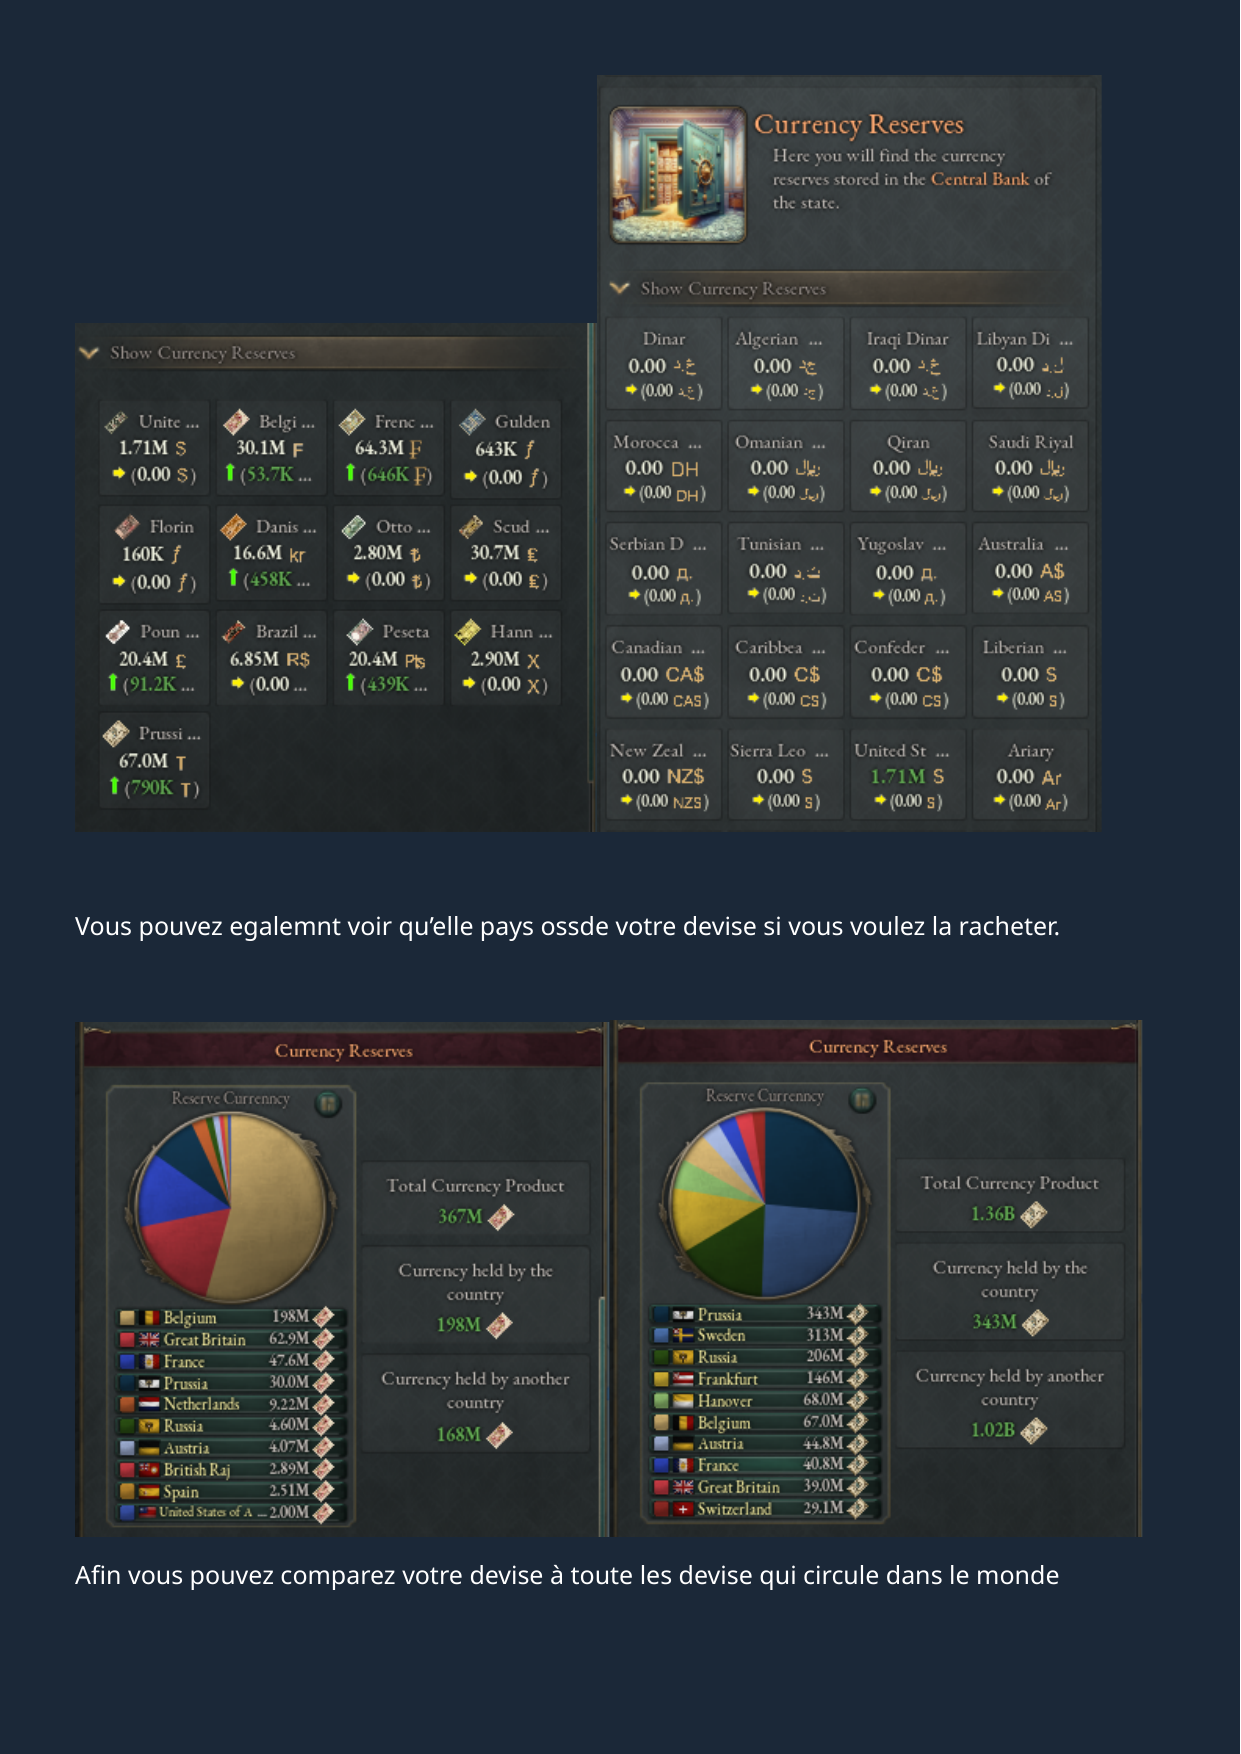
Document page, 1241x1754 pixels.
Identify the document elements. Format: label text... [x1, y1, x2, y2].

text Vous pouvez egalemnt voir qu’elle pays ossde votre devise si vous voulez la racheter. [75, 909, 1165, 943]
text Afin vous pouvez comparez votre devise à toute les devise qui circule dans le monde [75, 1558, 1165, 1592]
picture [75, 75, 1102, 832]
picture [75, 1020, 1143, 1537]
